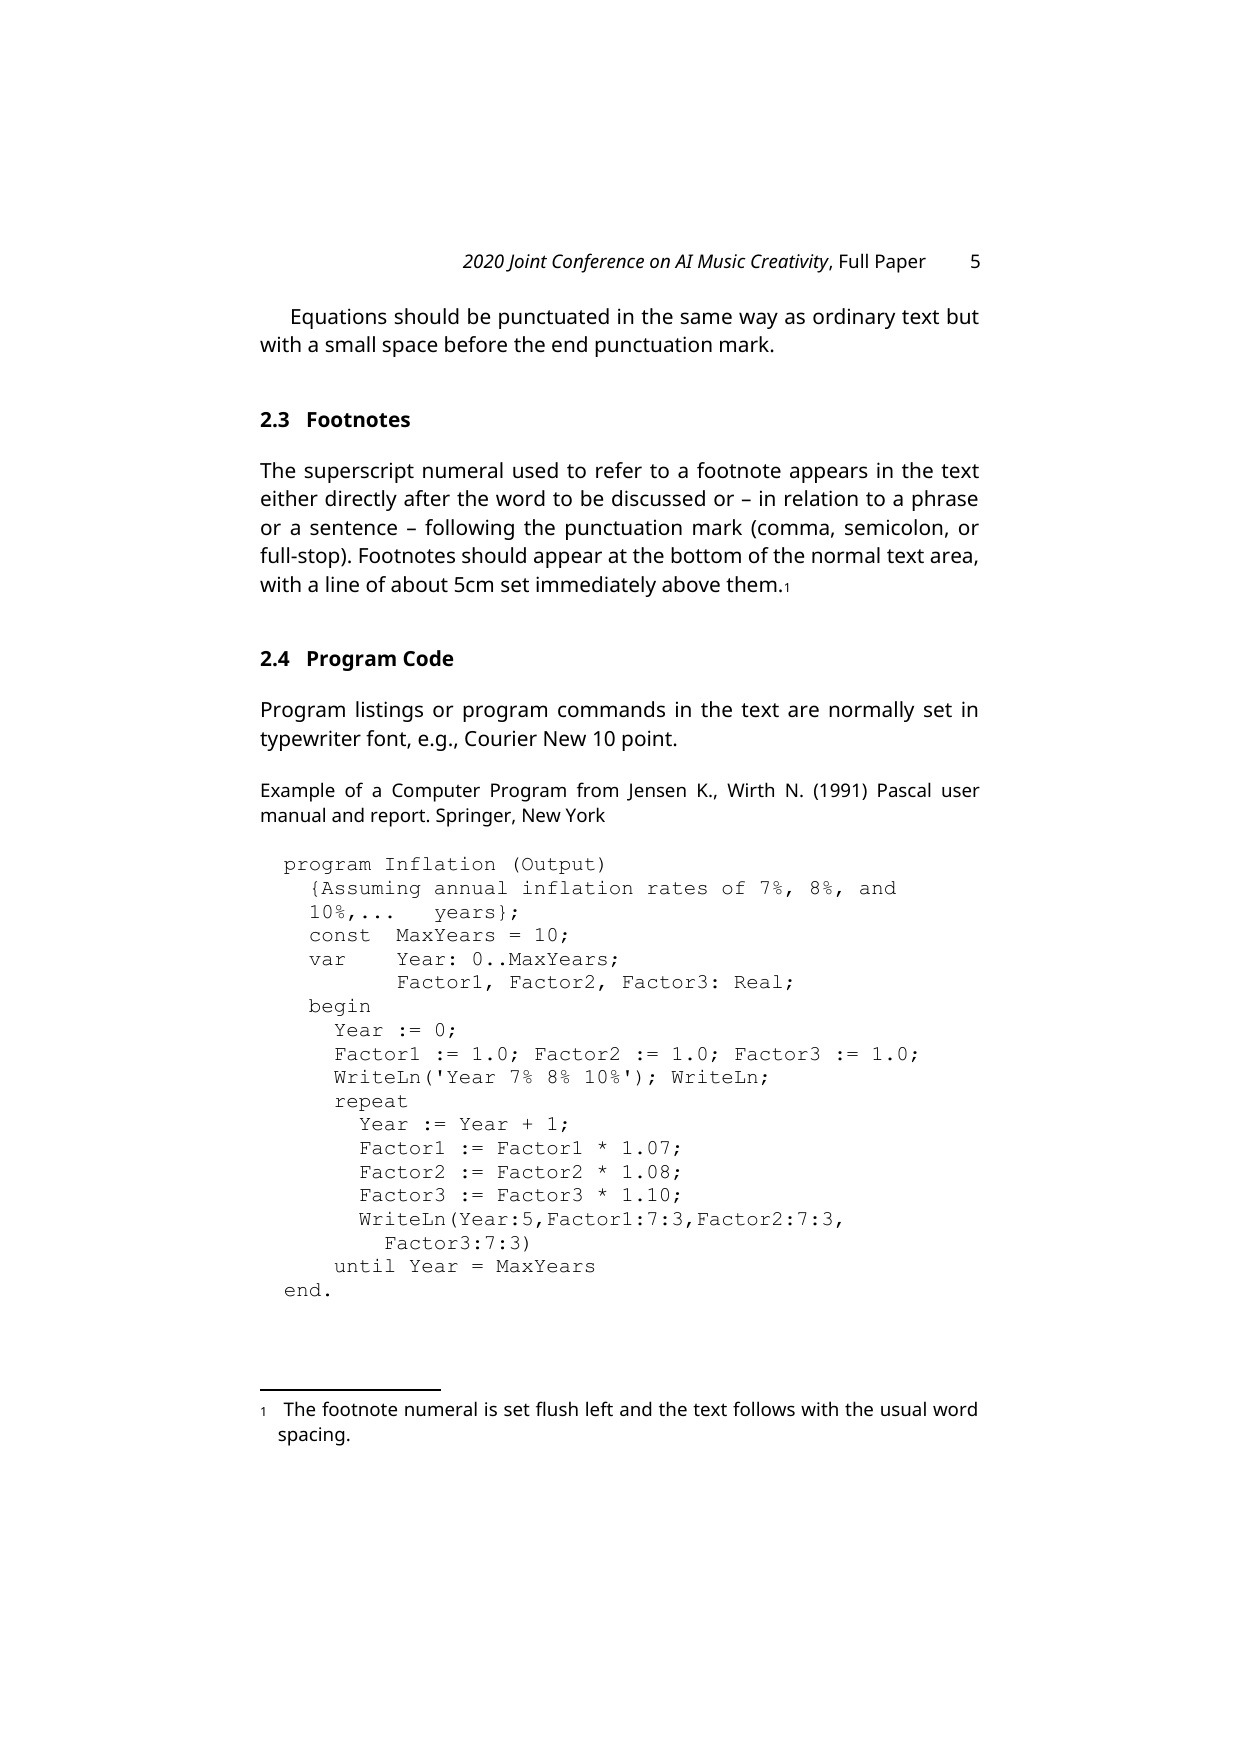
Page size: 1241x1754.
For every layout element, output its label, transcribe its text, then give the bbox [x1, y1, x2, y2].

subtitle 2.3 Footnotes [260, 405, 980, 433]
subtitle 2.4 Program Code [260, 644, 980, 672]
text program Inflation (Output) {Assuming annual inflation rates of 7%, 8%, and 10%,... years}; const MaxYears = 10; var Year: 0..MaxYears; Factor1, Factor2, Factor3: Real; begin Year := 0; Factor1 := 1.0; Factor2 := 1.0; Factor3 := 1.0; WriteLn('Year 7% 8% 10%'); WriteLn; repeat Year := Year + 1; Factor1 := Factor1 * 1.07; Factor2 := Factor2 * 1.08; Factor3 := Factor3 * 1.10; WriteLn(Year:5,Factor1:7:3,Factor2:7:3, Factor3:7:3) until Year = MaxYears end. [283, 853, 980, 1303]
title Example of a Computer Program from Jensen K., Wirth N. (1991) Pascal user manual and report. Springer, New York [260, 777, 980, 828]
text Program listings or program commands in the text are normally set in typewriter font, e.g., Courier New 10 point. [260, 695, 980, 752]
text The superscript numeral used to refer to a footnote appears in the text either directly after the word to be discussed or – in relation to a phrase or a sentence – following the punctuation mark (comma, semicolon, or full-stop). Footnotes should appear at the bottom of the normal text area, with a line of about 5cm set immediately above them. [260, 456, 980, 598]
text Equations should be punctuated in the same way as ordinary text but with a small space before the end punctuation mark. [260, 302, 980, 359]
